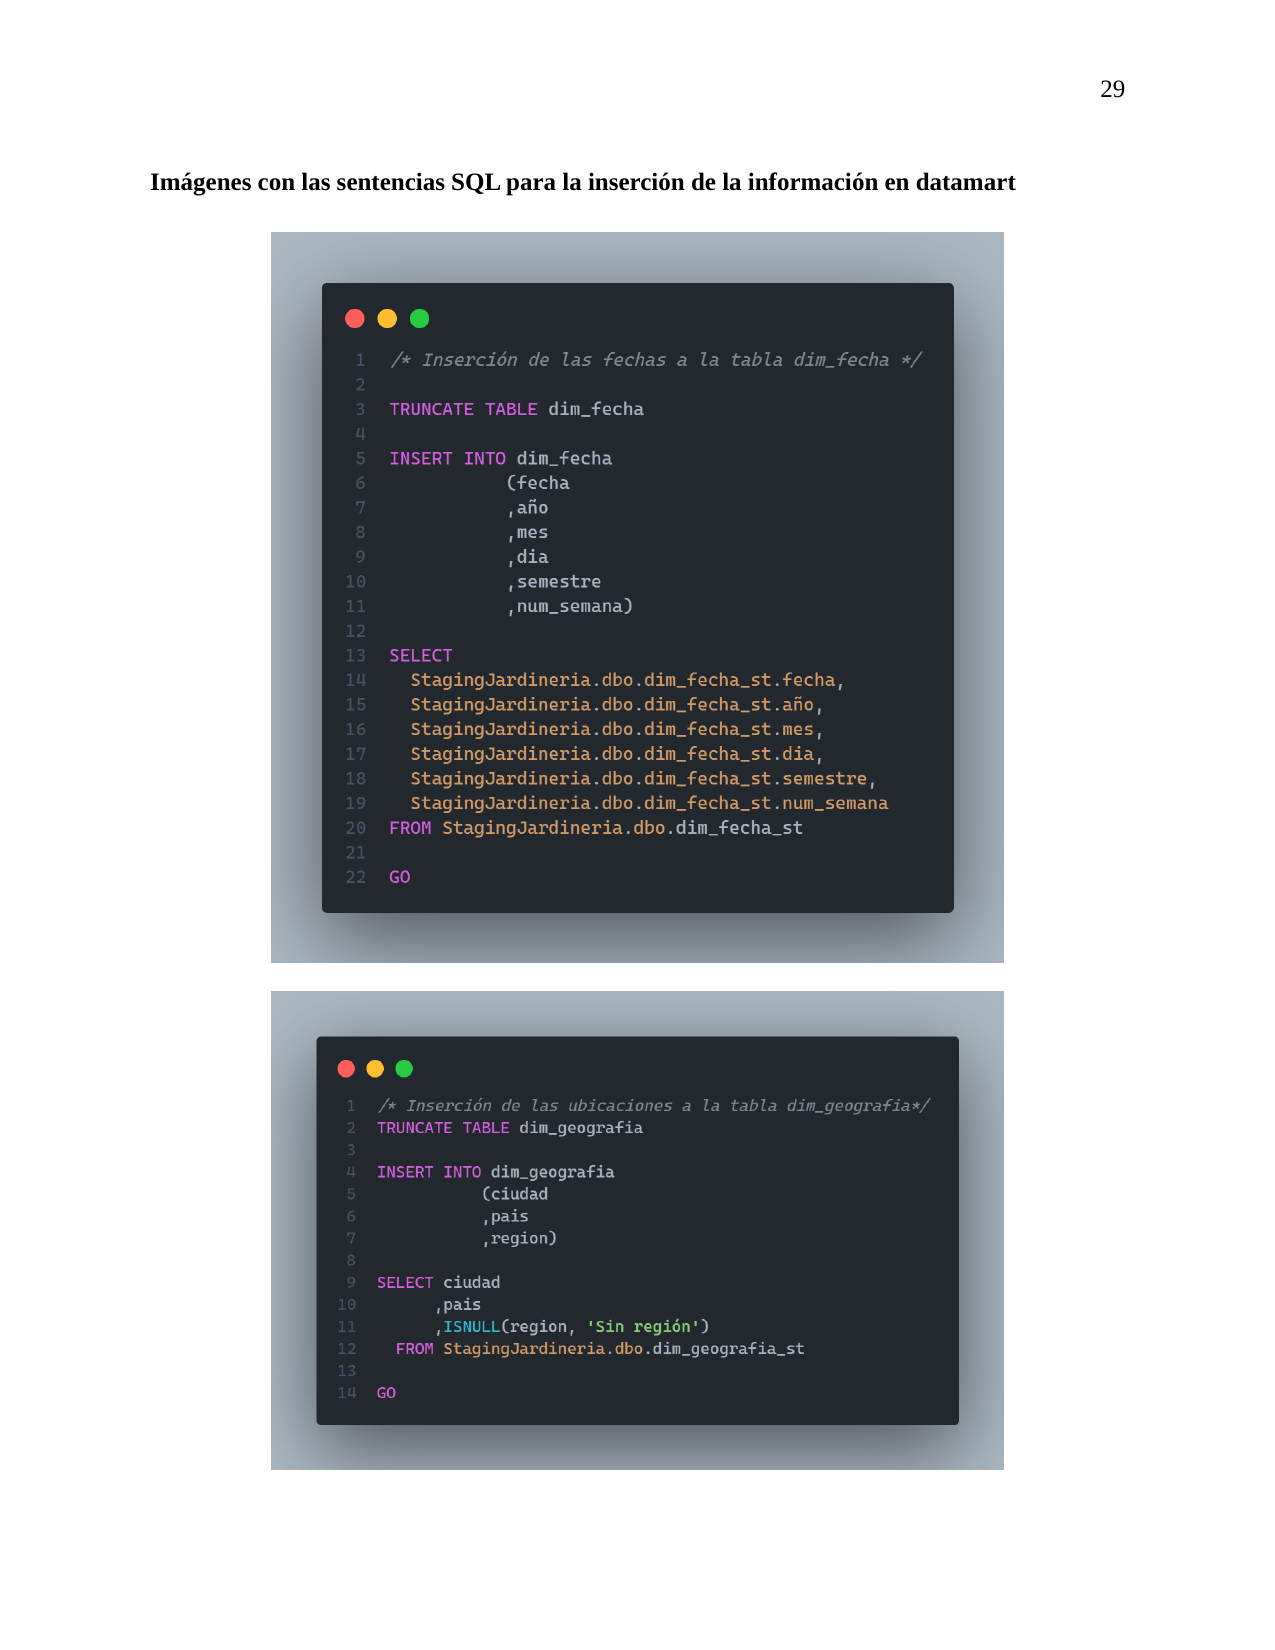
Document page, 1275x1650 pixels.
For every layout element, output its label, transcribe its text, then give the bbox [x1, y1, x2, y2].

picture [271, 991, 1004, 1470]
picture [271, 232, 1004, 963]
subtitle Imágenes con las sentencias SQL para la inserción de la información en datamart [150, 167, 1125, 195]
